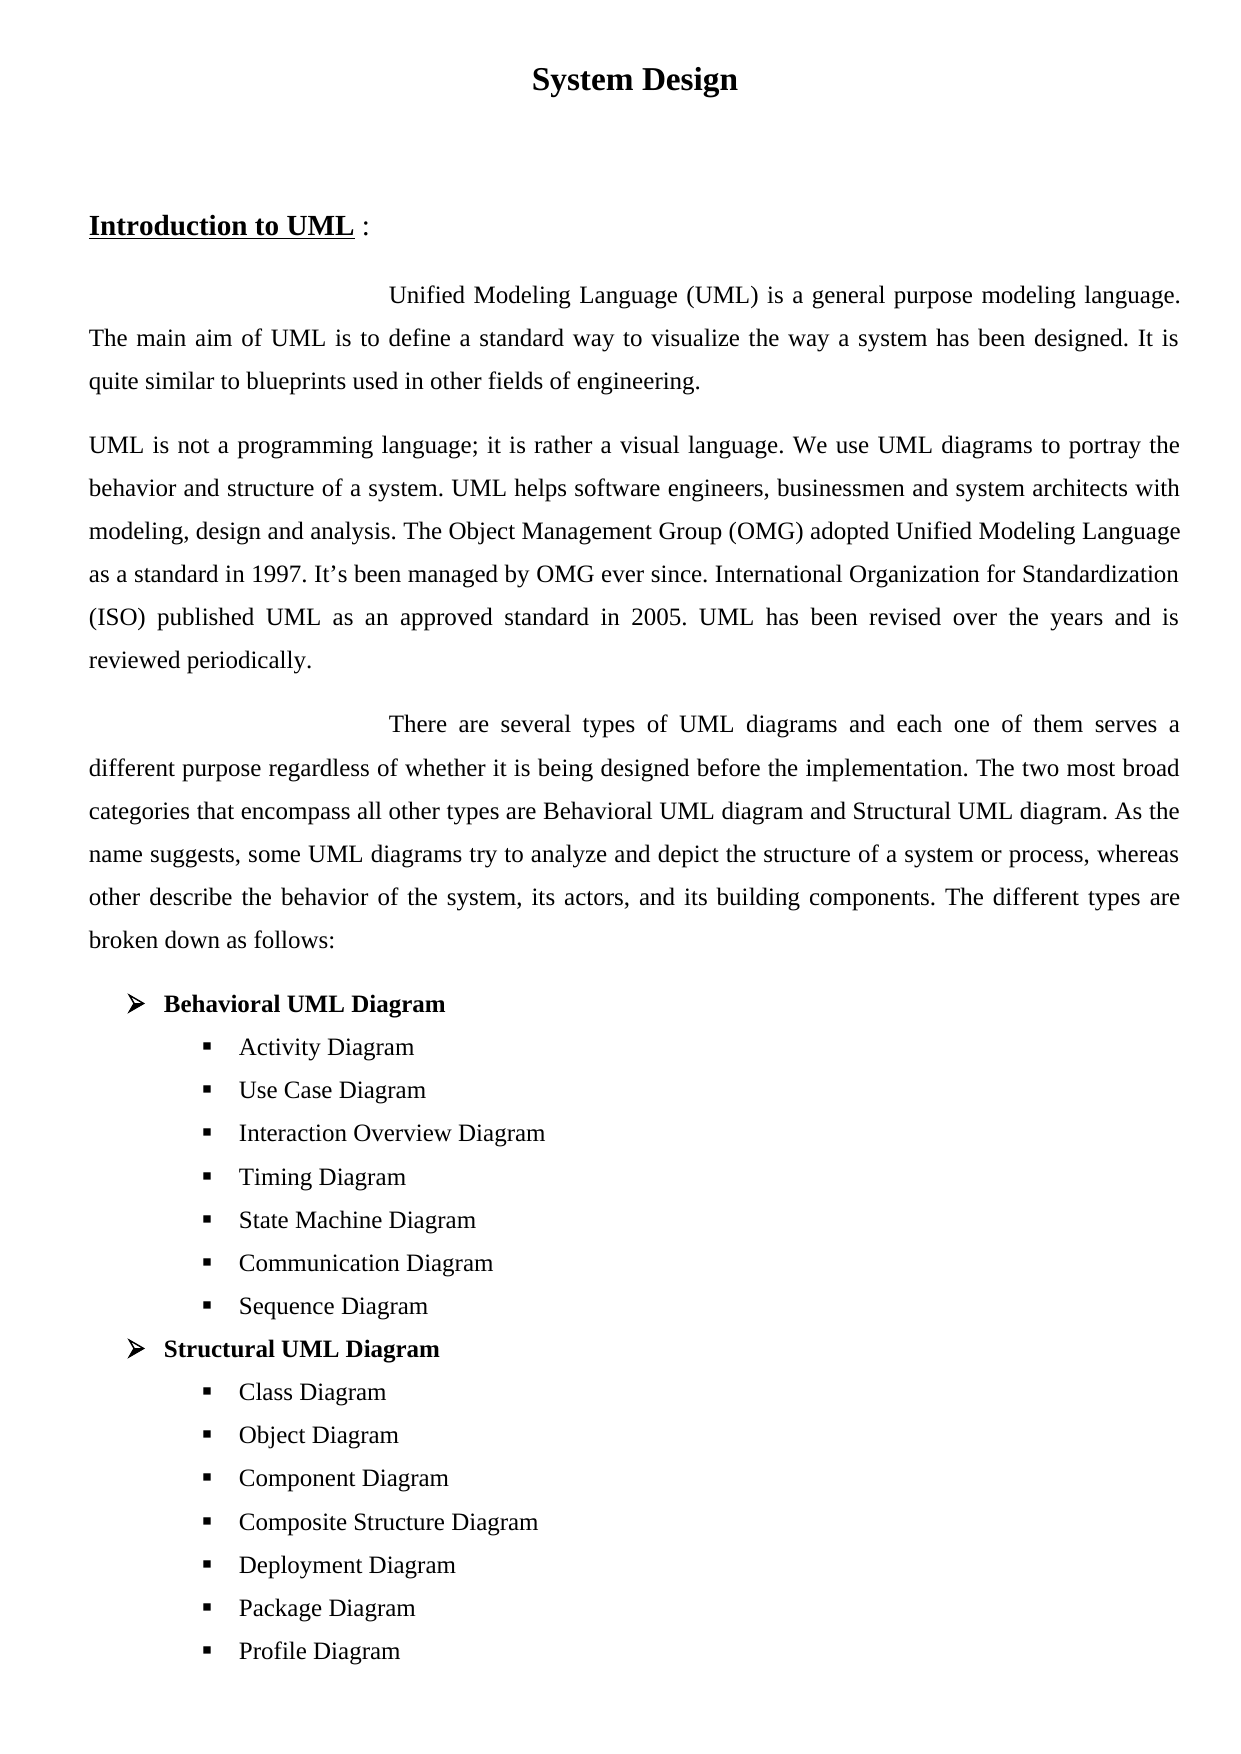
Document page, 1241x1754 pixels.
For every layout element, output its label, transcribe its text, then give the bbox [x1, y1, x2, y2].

list Package Diagram [201, 1593, 1181, 1622]
list Structural UML Diagram [126, 1334, 1181, 1363]
list Deployment Diagram [201, 1550, 1181, 1578]
text System Design [89, 59, 1181, 97]
list Profile Diagram [201, 1636, 1181, 1665]
list Composite Structure Diagram [201, 1507, 1181, 1535]
list Use Case Diagram [201, 1075, 1181, 1104]
list State Machine Diagram [201, 1205, 1181, 1233]
list Activity Diagram [201, 1032, 1181, 1061]
list Interaction Overview Diagram [201, 1118, 1181, 1147]
list Behavioral UML Diagram [126, 989, 1181, 1018]
text There are several types of UML diagrams and each one of them serves a different purpose regardless of whether it is being designed before the implementation. The two most broad categories that encompass all other types are Behavioral UML diagram and Structural UML diagram. As the name suggests, some UML diagrams try to analyze and depict the structure of a system or process, whereas other describe the behavior of the system, its actors, and its building components. The different types are broken down as follows: [89, 709, 1181, 954]
text Unified Modeling Language (UML) is a general purpose modeling language. The main aim of UML is to define a standard way to visualize the way a system has been designed. It is quite similar to blueprints used in other fields of engineering. [89, 280, 1181, 395]
list Object Diagram [201, 1420, 1181, 1449]
list Communication Diagram [201, 1248, 1181, 1277]
list Timing Diagram [201, 1162, 1181, 1190]
list Class Diagram [201, 1377, 1181, 1406]
text Introduction to UML : [89, 208, 1181, 242]
list Component Diagram [201, 1463, 1181, 1492]
text UML is not a programming language; it is rather a visual language. We use UML diagrams to portray the behavior and structure of a system. UML helps software engineers, businessmen and system architects with modeling, design and analysis. The Object Management Group (OMG) adopted Unified Modeling Language as a standard in 1997. It’s been managed by OMG ever since. International Organization for Standardization (ISO) published UML as an approved standard in 2005. UML has been revised over the years and is reviewed periodically. [89, 430, 1181, 674]
list Sequence Diagram [201, 1291, 1181, 1320]
